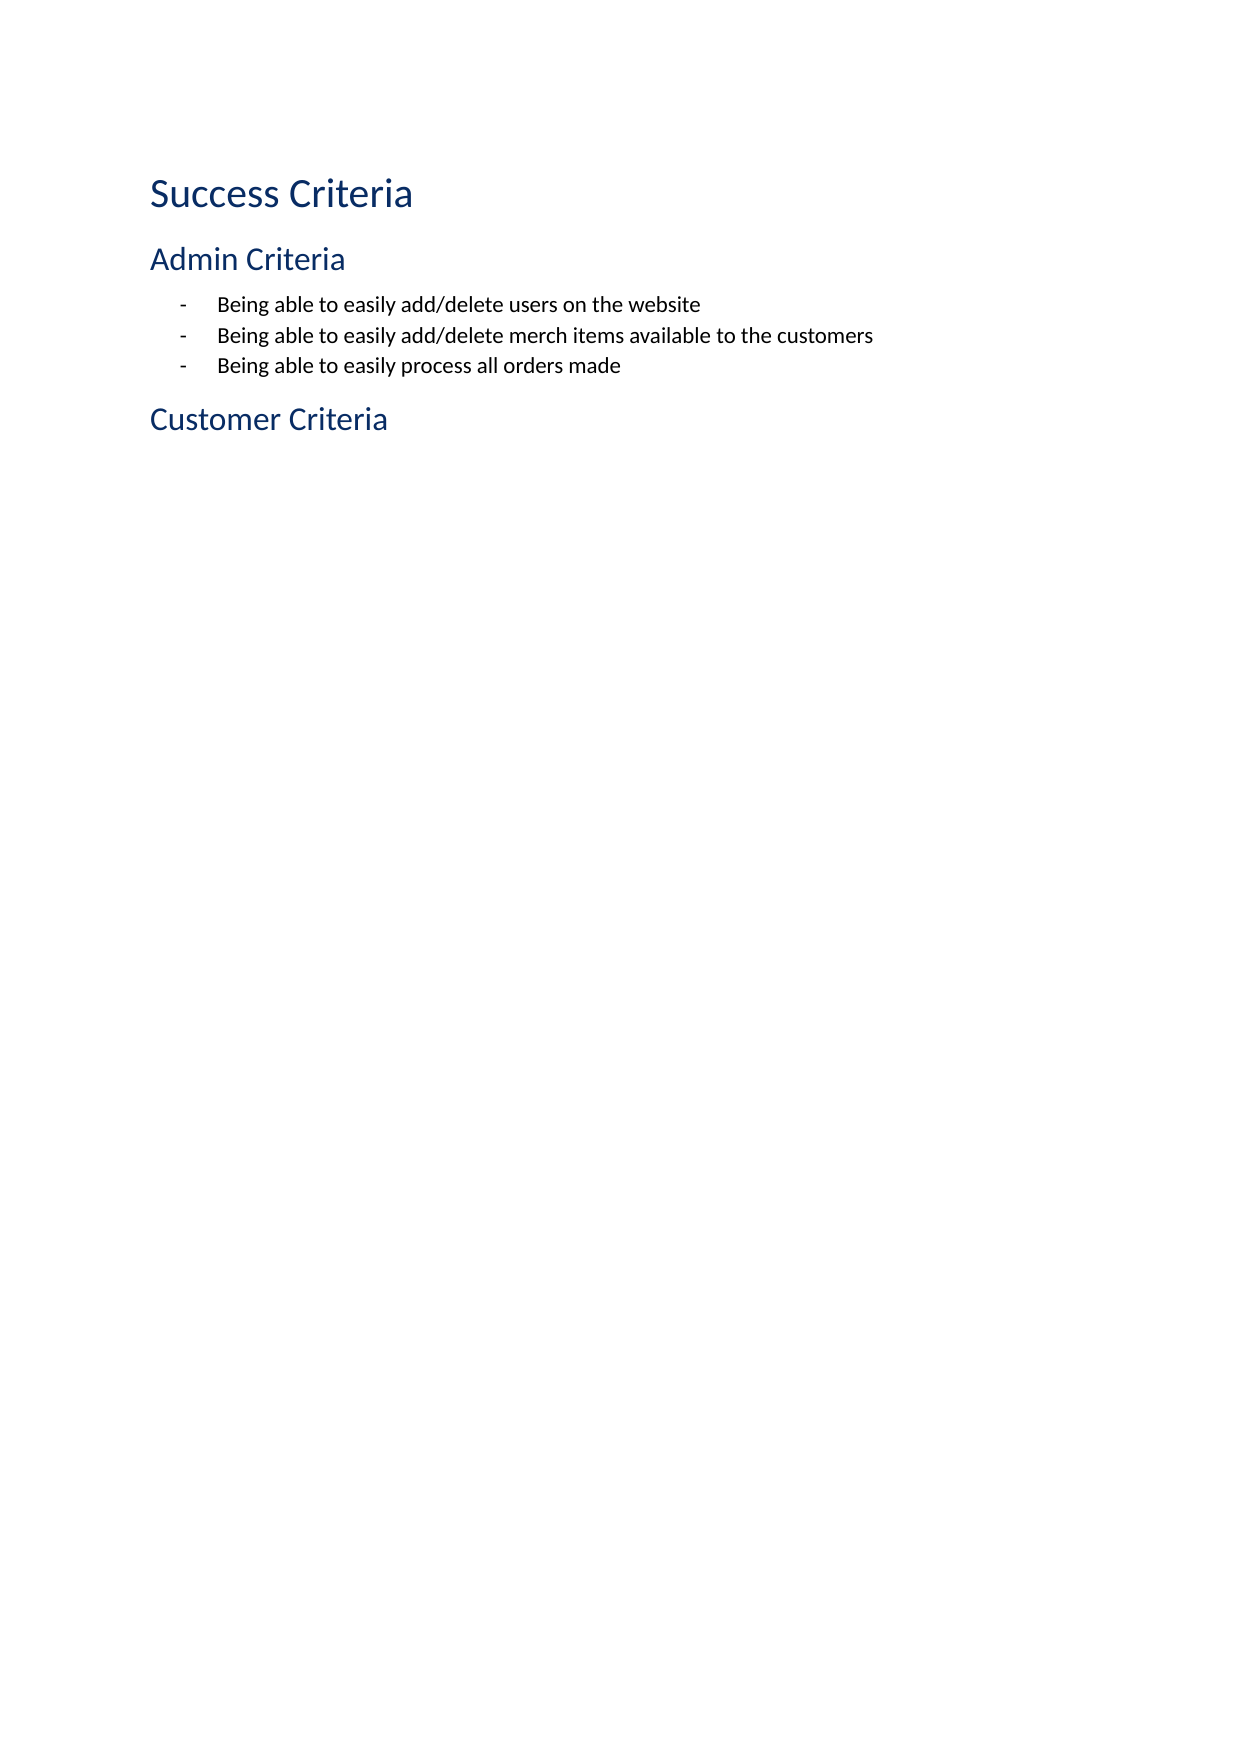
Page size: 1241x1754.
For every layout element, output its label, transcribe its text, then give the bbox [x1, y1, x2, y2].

subtitle Customer Criteria [150, 398, 1090, 438]
list Being able to easily add/delete users on the website [179, 291, 1090, 318]
list Being able to easily process all orders made [179, 351, 1090, 379]
subtitle Success Criteria [150, 167, 1090, 217]
subtitle Admin Criteria [150, 238, 1090, 279]
list Being able to easily add/delete merch items available to the customers [179, 321, 1090, 349]
